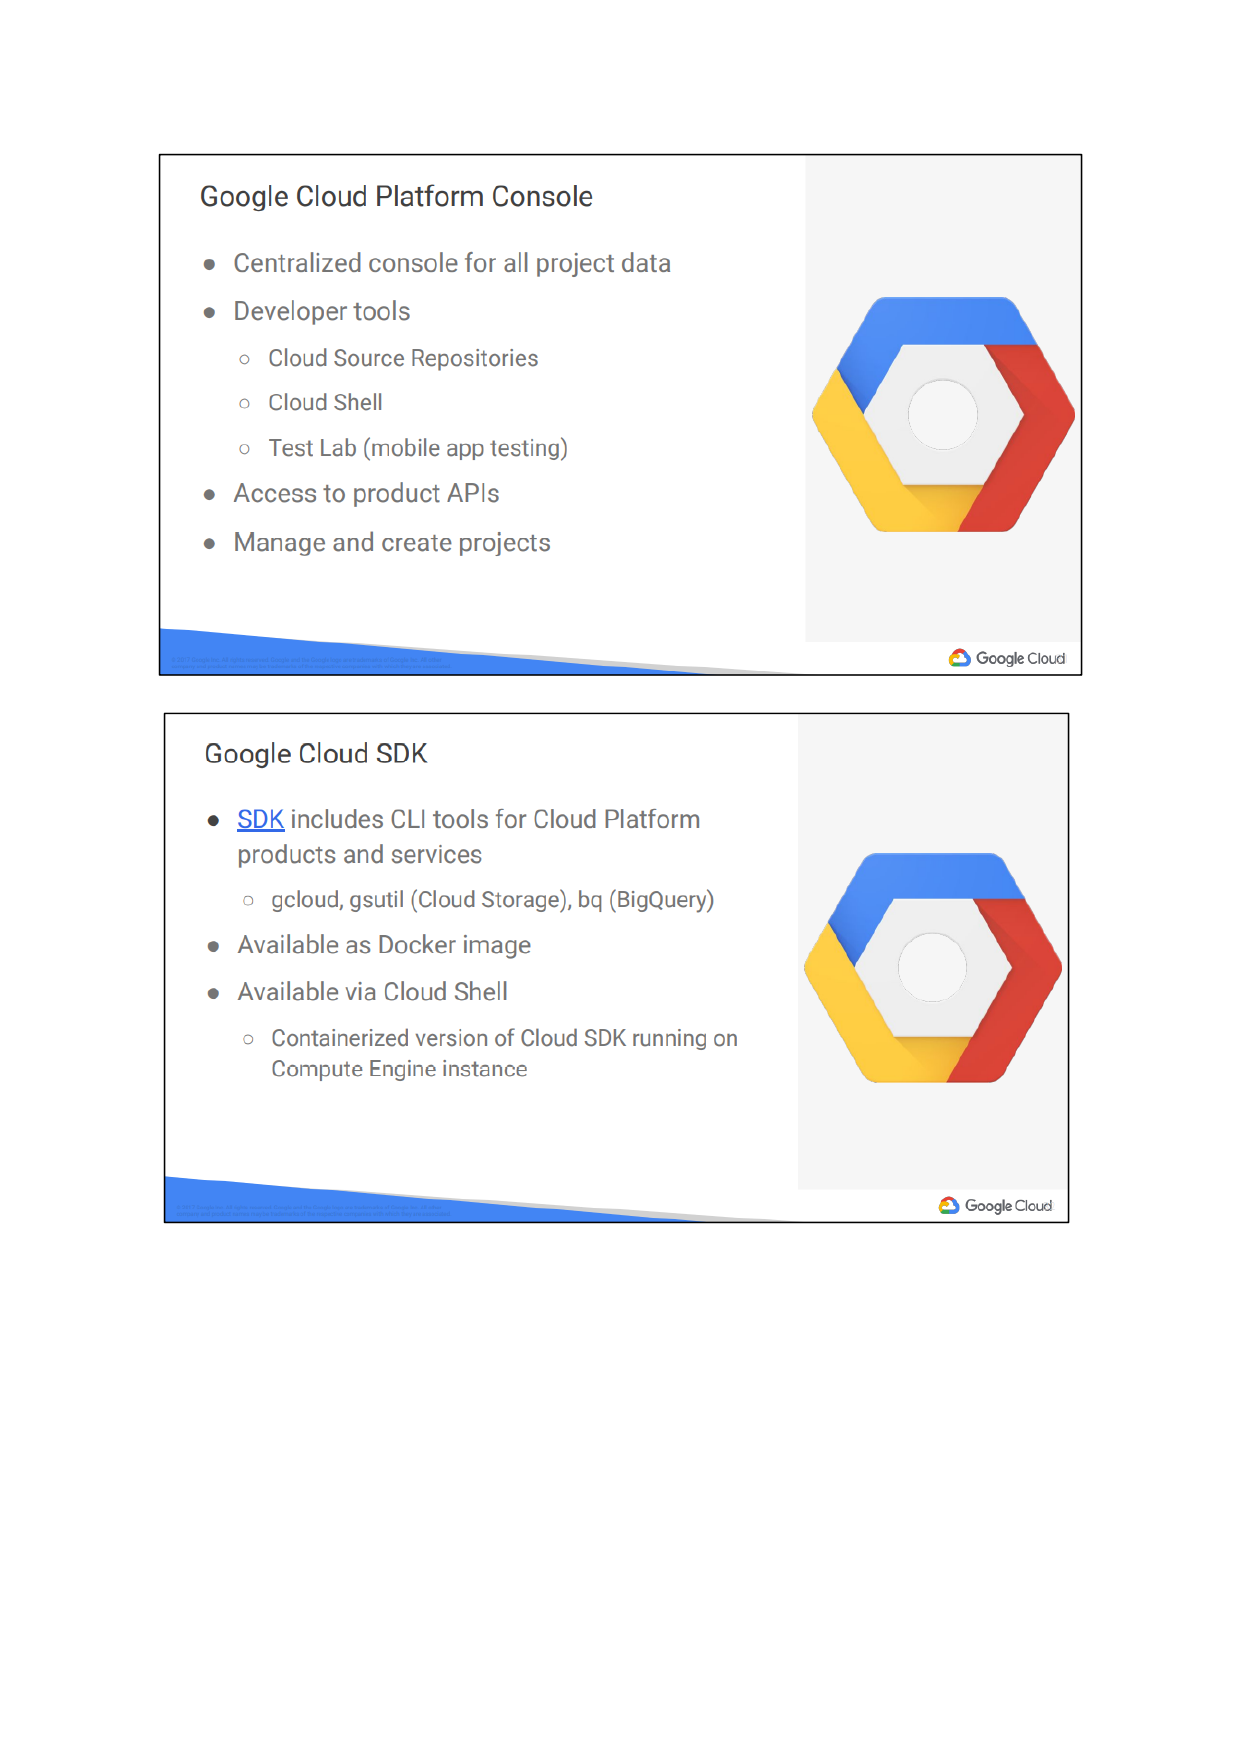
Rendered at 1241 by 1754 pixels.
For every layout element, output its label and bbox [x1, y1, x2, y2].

picture [150, 150, 1091, 679]
picture [150, 697, 1091, 1237]
